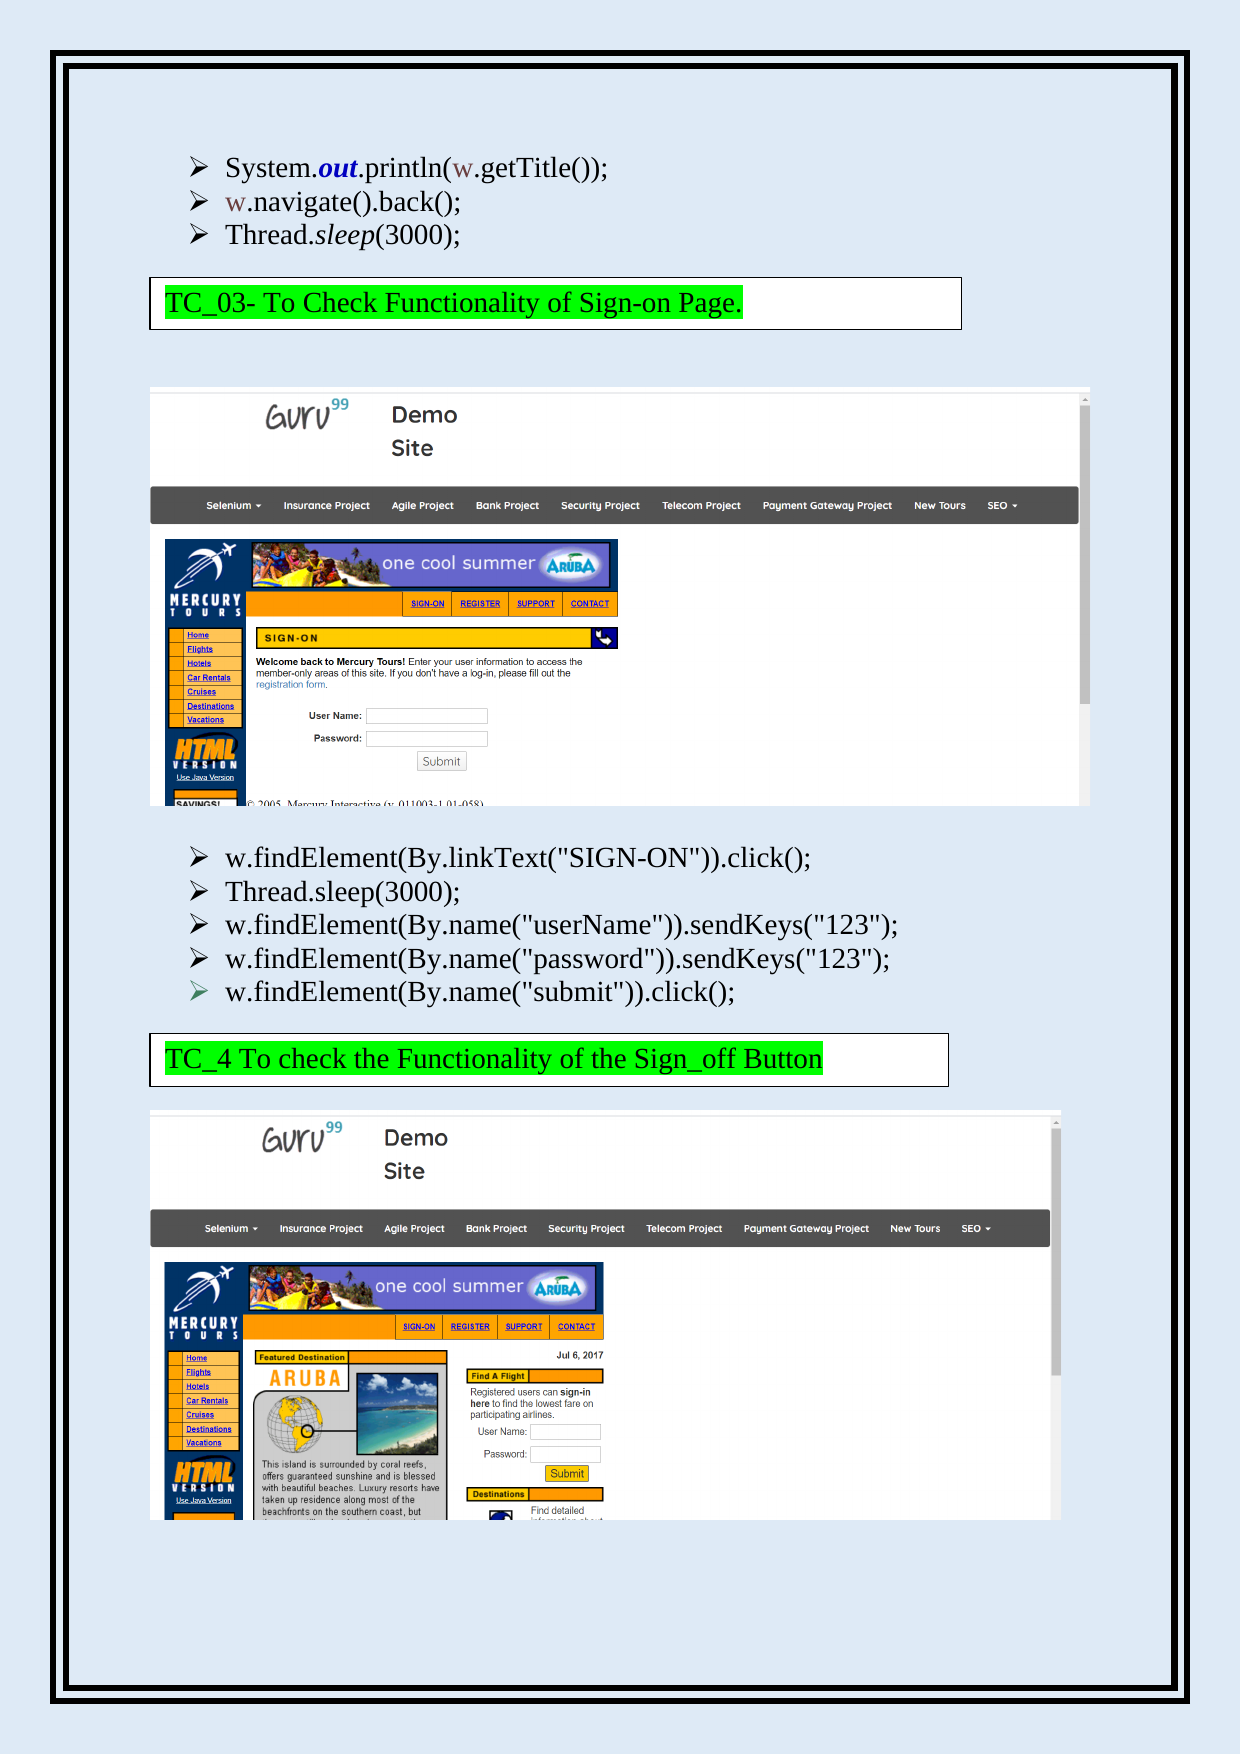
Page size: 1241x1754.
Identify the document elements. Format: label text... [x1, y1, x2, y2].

picture [150, 1110, 1062, 1520]
list Thread.sleep(3000); [187, 217, 1090, 251]
list System.out.println(w.getTitle()); [187, 150, 1090, 184]
list Thread.sleep(3000); [187, 874, 1090, 907]
list w.findElement(By.name("password")).sendKeys("123"); [187, 941, 1090, 974]
list w.findElement(By.linkText("SIGN-ON")).click(); [187, 840, 1090, 874]
list w.navigate().back(); [187, 184, 1090, 217]
list w.findElement(By.name("userName")).sendKeys("123"); [187, 907, 1090, 941]
picture [150, 387, 1091, 806]
list w.findElement(By.name("submit")).click(); [187, 974, 1090, 1008]
